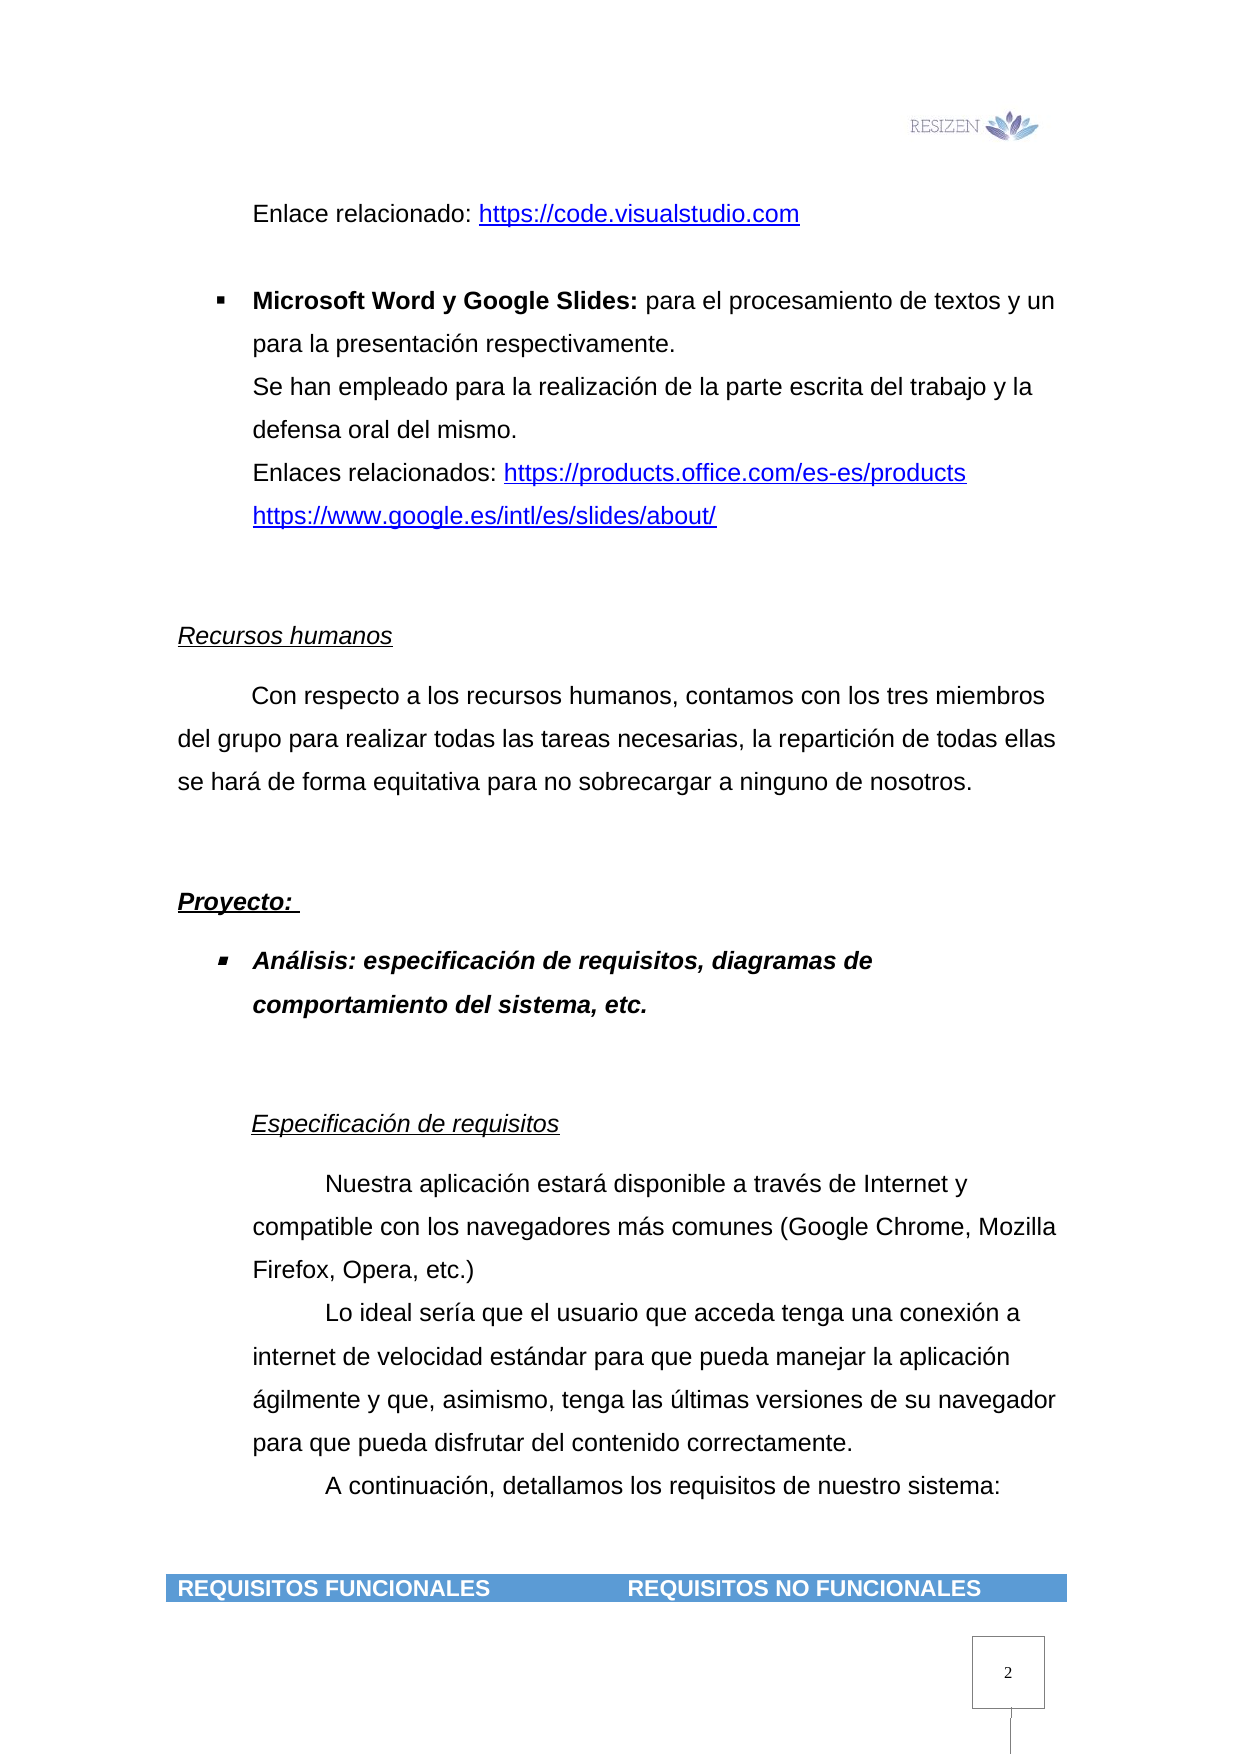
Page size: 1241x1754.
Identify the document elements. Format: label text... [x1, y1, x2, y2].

text Recursos humanos [177, 621, 1063, 650]
text Especificación de requisitos [221, 1109, 1063, 1138]
table_header REQUISITOS FUNCIONALES [167, 1575, 616, 1601]
text Proyecto: [177, 887, 1063, 915]
list Análisis: especificación de requisitos, diagramas de comportamiento del sistema, etc. [215, 946, 1063, 1018]
list Nuestra aplicación estará disponible a través de Internet y compatible con los navegadores más comunes (Google Chrome, Mozilla Firefox, Opera, etc.) [252, 1169, 1063, 1284]
list Lo ideal sería que el usuario que acceda tenga una conexión a internet de velocidad estándar para que pueda manejar la aplicación ágilmente y que, asimismo, tenga las últimas versiones de su navegador para que pueda disfrutar del contenido correctamente. [252, 1298, 1063, 1456]
table_header REQUISITOS NO FUNCIONALES [617, 1575, 1066, 1601]
list Microsoft Word y Google Slides: para el procesamiento de textos y un para la presentación respectivamente. [215, 286, 1063, 358]
list A continuación, detallamos los requisitos de nuestro sistema: [252, 1471, 1063, 1499]
list Enlace relacionado: https://code.visualstudio.com [252, 199, 1063, 228]
list https://www.google.es/intl/es/slides/about/ [252, 501, 1063, 530]
list Enlaces relacionados: https://products.office.com/es-es/products [252, 458, 1063, 487]
list Se han empleado para la realización de la parte escrita del trabajo y la defensa oral del mismo. [252, 372, 1063, 444]
picture [886, 73, 1064, 171]
text Con respecto a los recursos humanos, contamos con los tres miembros del grupo para realizar todas las tareas necesarias, la repartición de todas ellas se hará de forma equitativa para no sobrecargar a ninguno de nosotros. [177, 681, 1063, 796]
